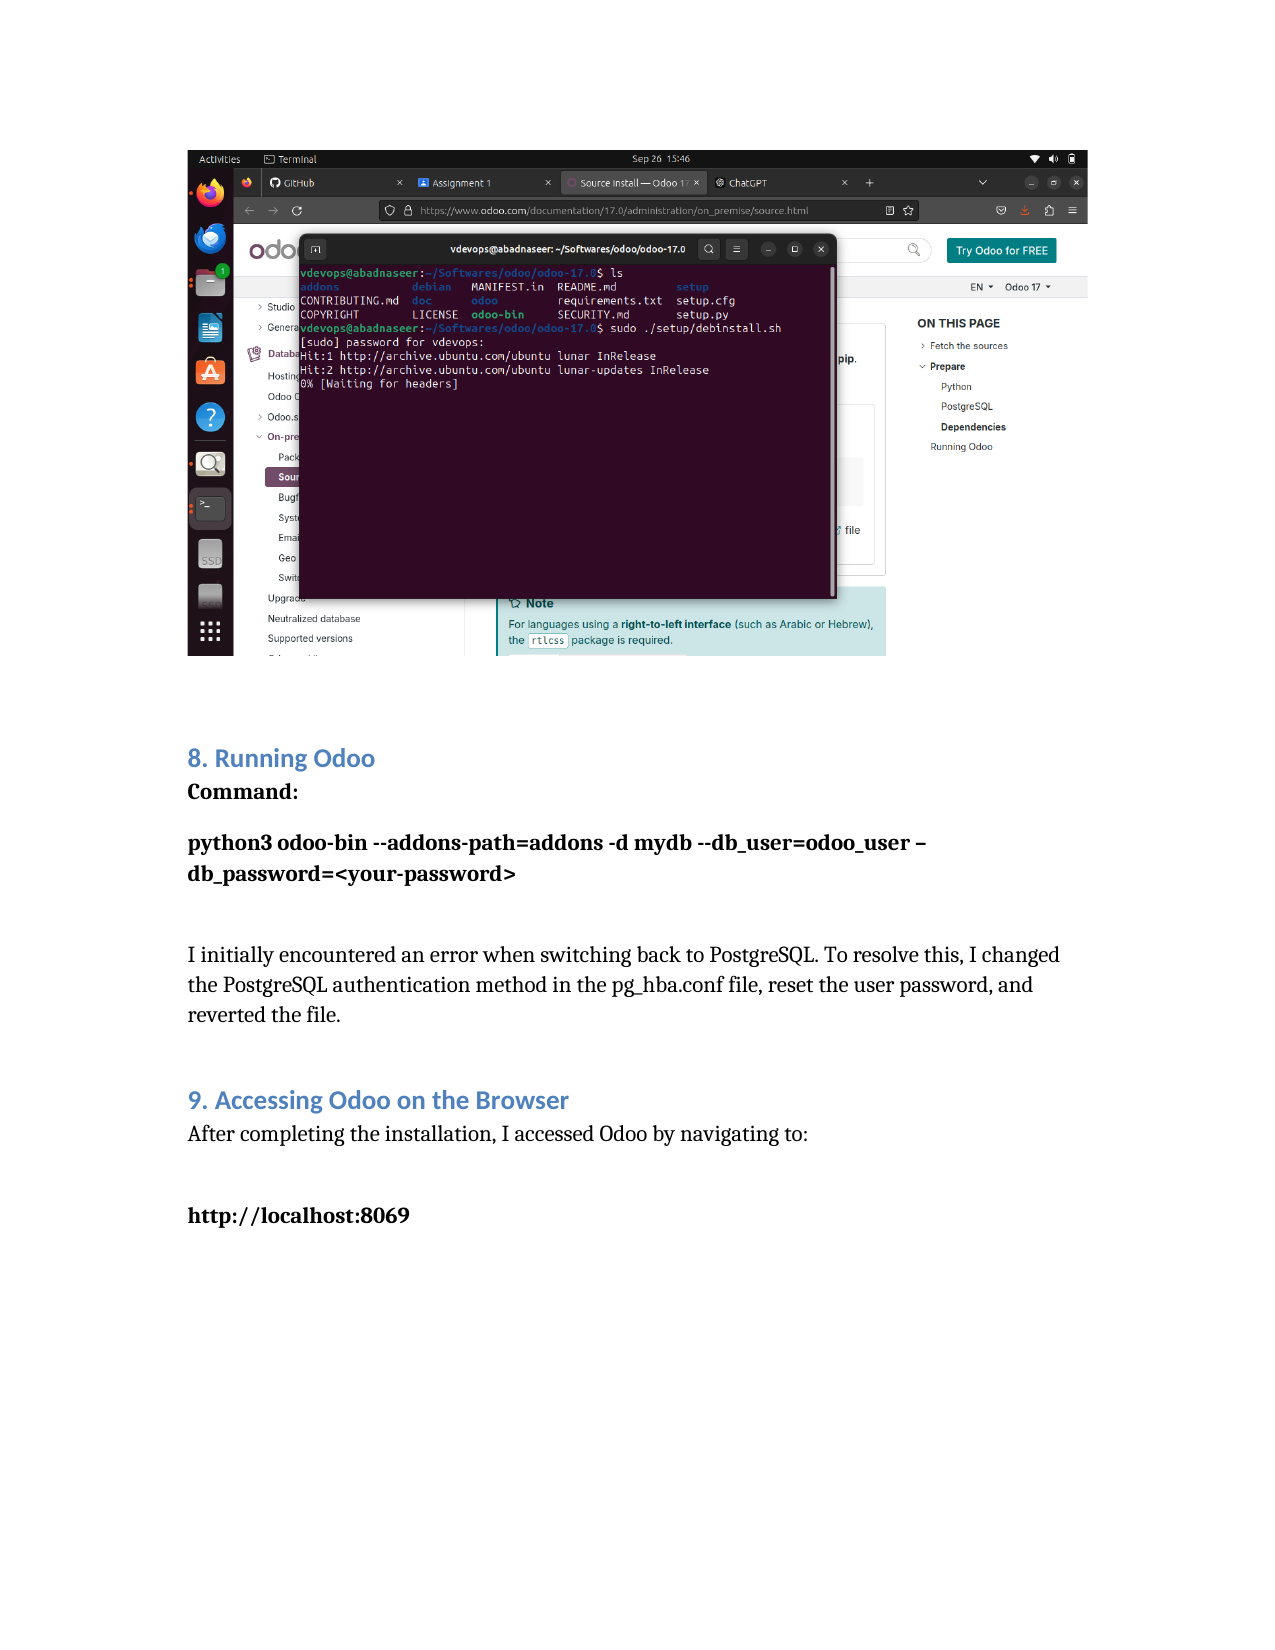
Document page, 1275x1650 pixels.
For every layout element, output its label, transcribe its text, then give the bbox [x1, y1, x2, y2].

text Command: [187, 779, 1087, 805]
text http://localhost:8069 [187, 1172, 1087, 1259]
picture [187, 150, 1088, 656]
text I initially encountered an error when switching back to PostgreSQL. To resolve this, I changed the PostgreSQL authentication method in the pg_hba.conf file, reset the user password, and reverted the file. [187, 911, 1087, 1058]
text python3 odoo-bin --addons-path=addons -d mydb --db_user=odoo_user –db_password=<your-password> [187, 830, 1087, 887]
text After completing the installation, I accessed Odoo by navigating to: [187, 1121, 1087, 1147]
subtitle 8. Running Odoo [187, 741, 1087, 774]
subtitle 9. Accessing Odoo on the Browser [187, 1083, 1087, 1116]
